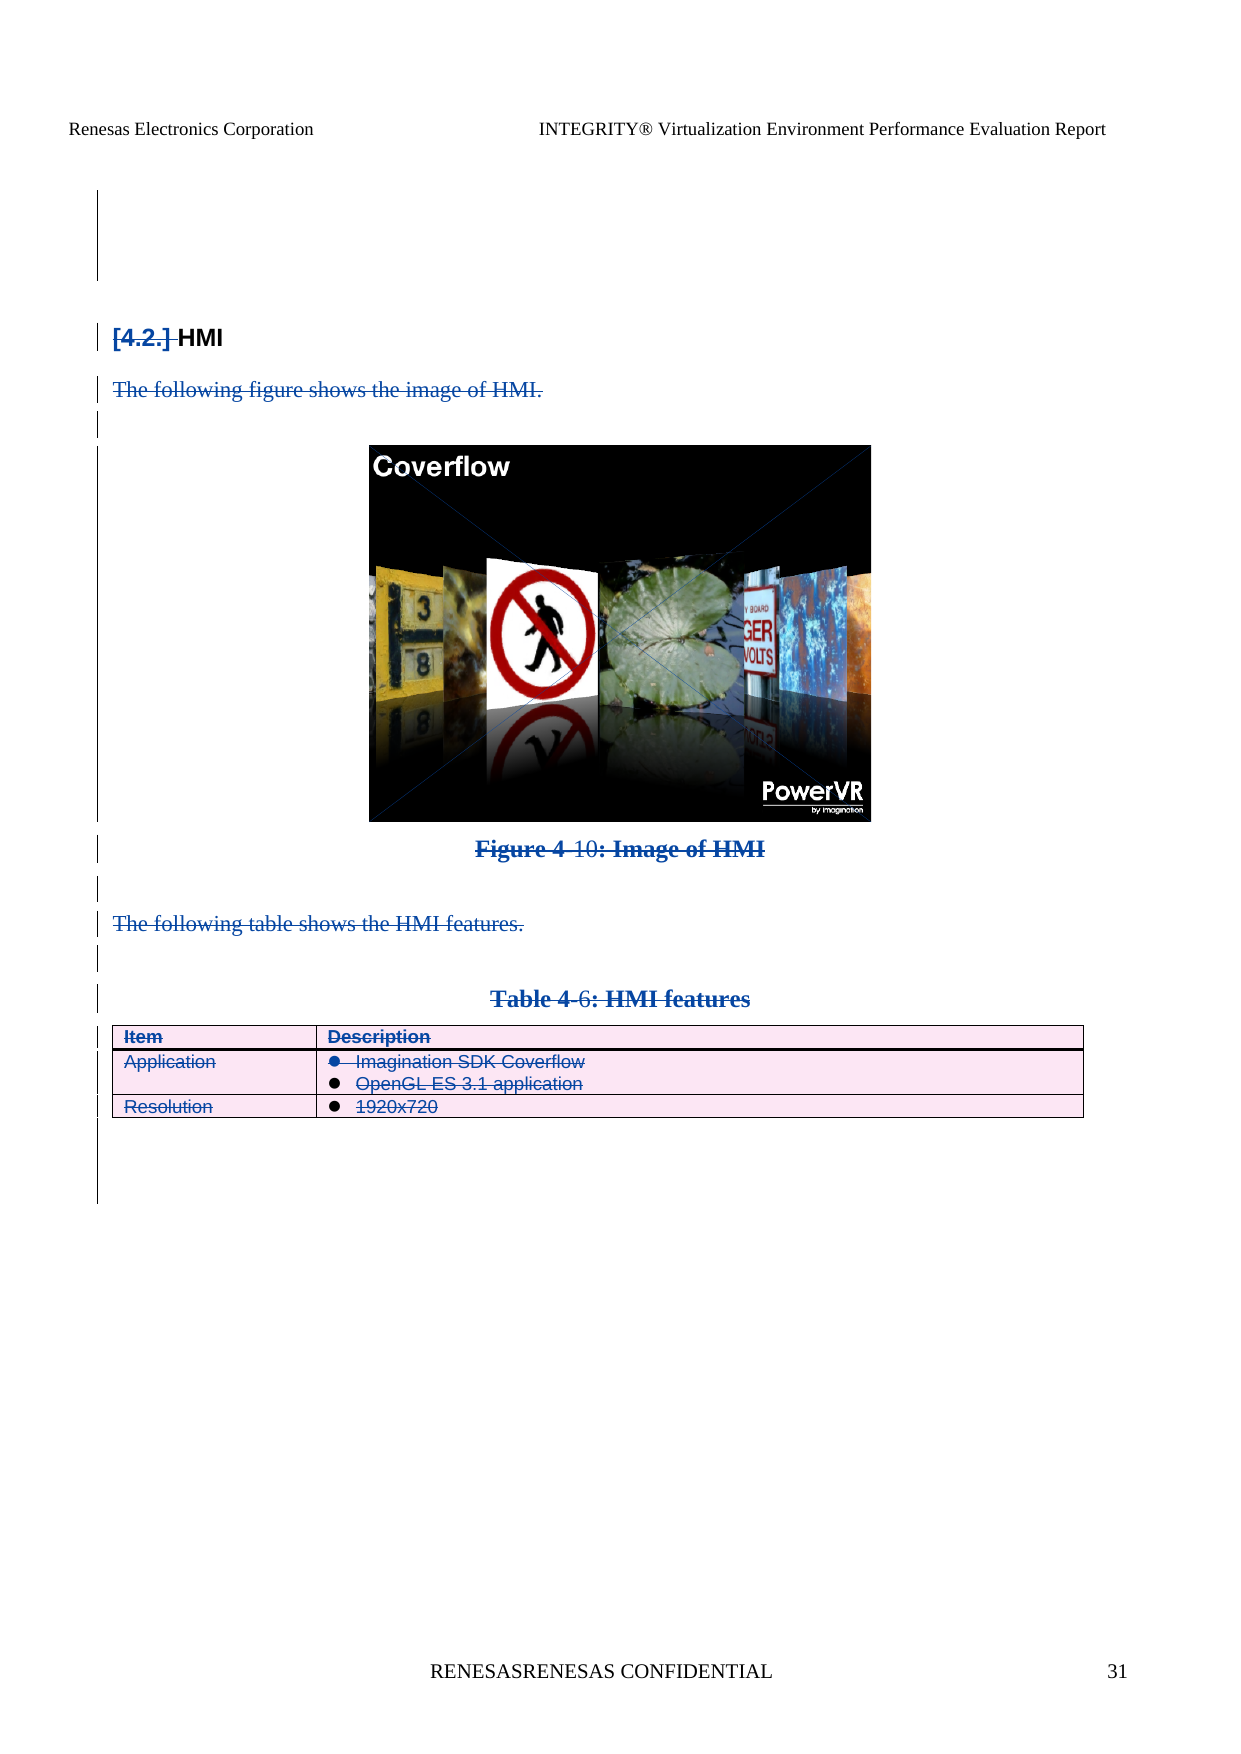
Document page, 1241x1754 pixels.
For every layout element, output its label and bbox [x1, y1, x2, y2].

picture [622, 446, 872, 821]
picture [369, 447, 618, 821]
picture [370, 445, 870, 633]
picture [371, 635, 869, 822]
